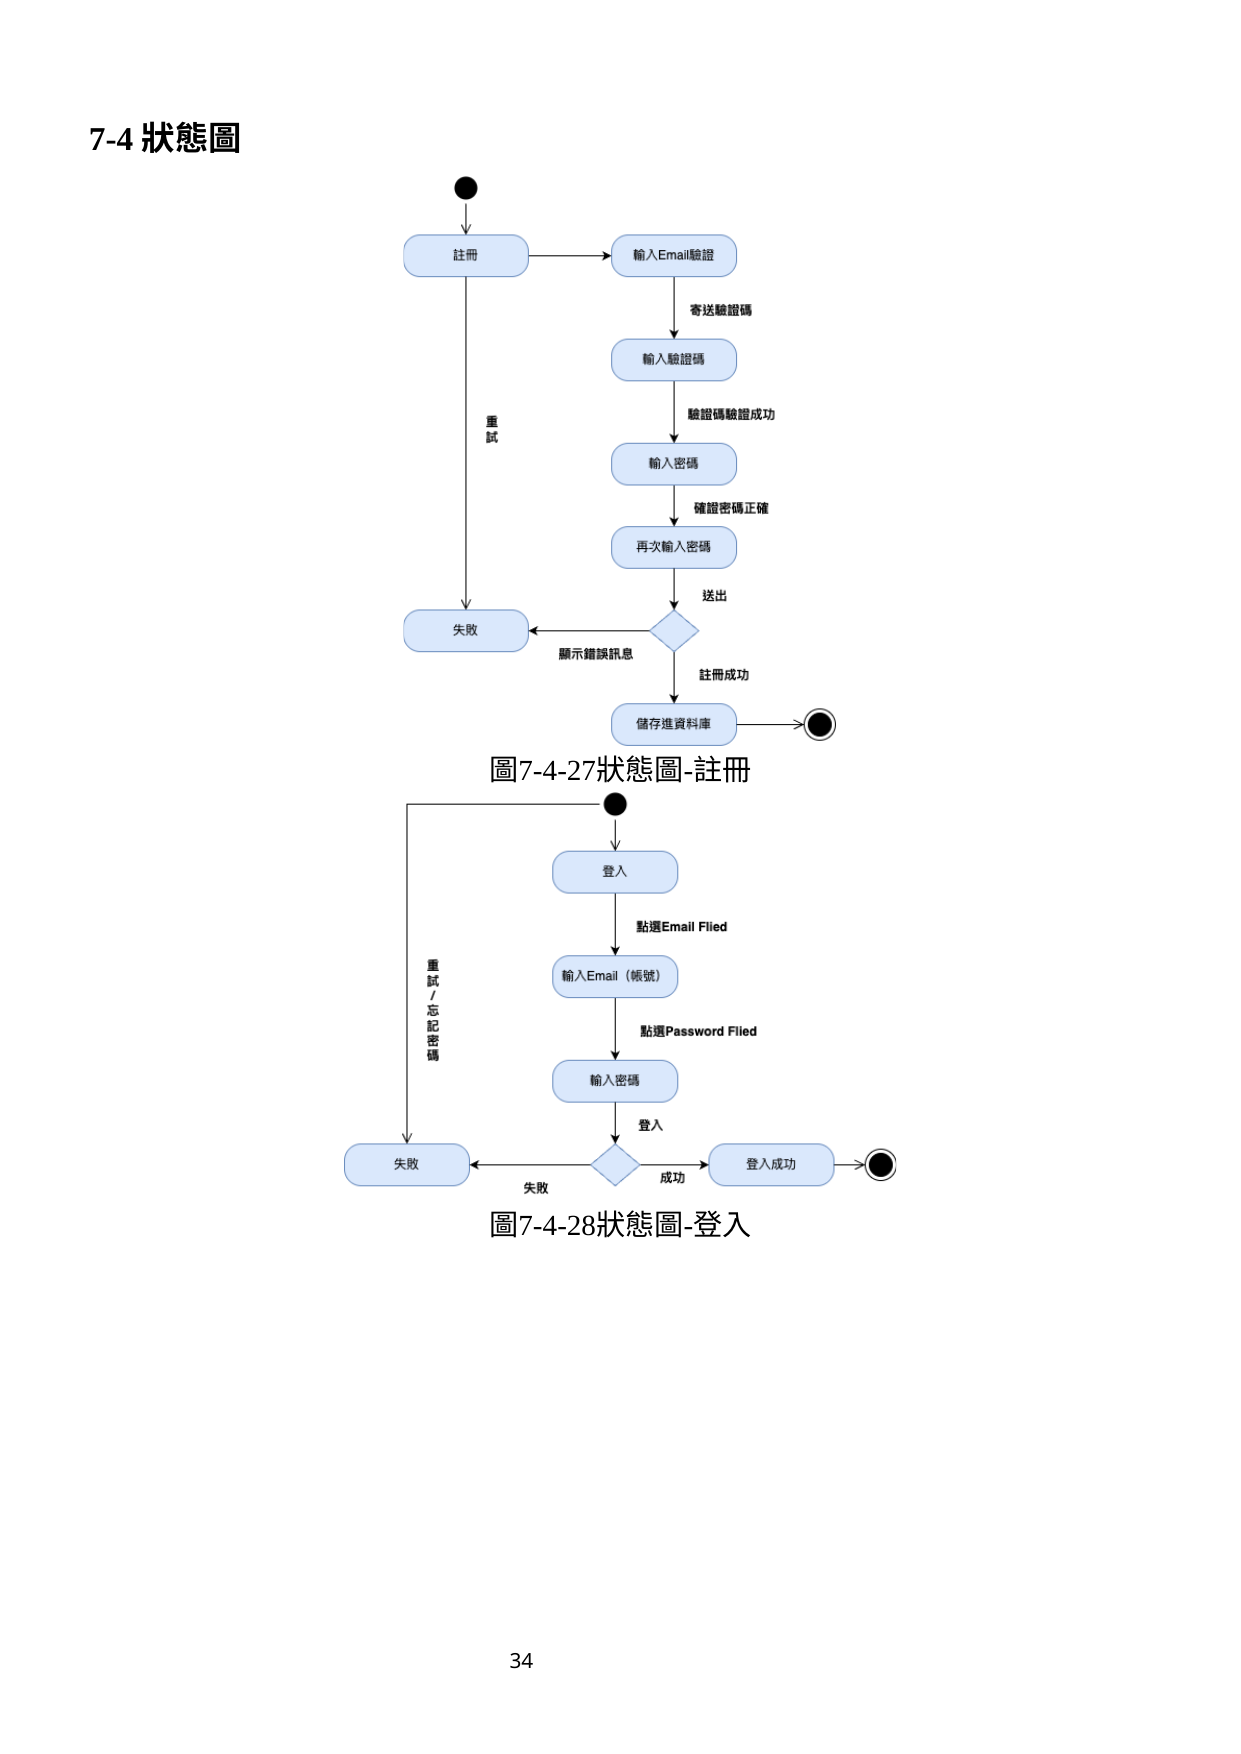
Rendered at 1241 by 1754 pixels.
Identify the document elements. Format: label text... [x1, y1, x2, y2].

picture [344, 788, 897, 1202]
picture [403, 173, 837, 747]
subtitle 狀態圖 [89, 99, 1152, 174]
